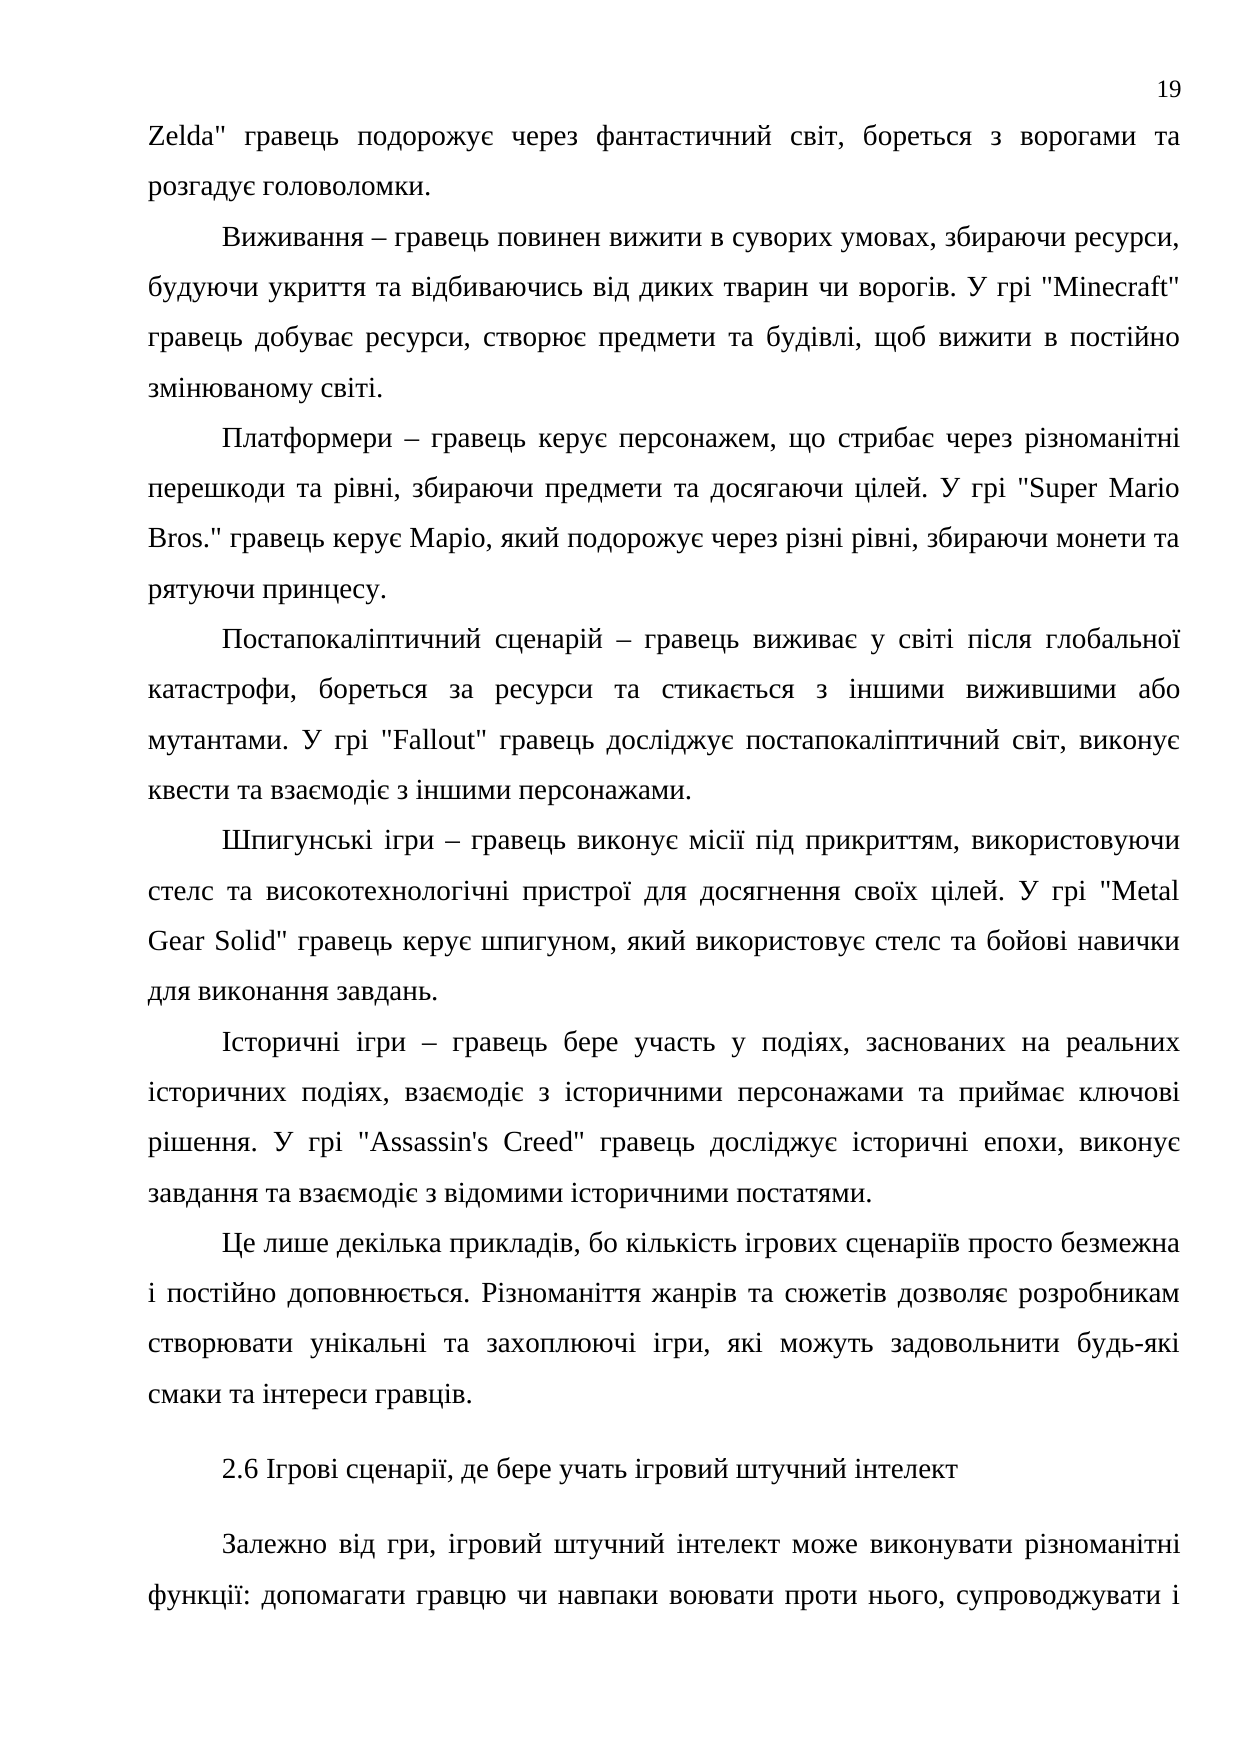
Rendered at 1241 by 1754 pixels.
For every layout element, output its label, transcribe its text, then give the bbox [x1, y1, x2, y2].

text Це лише декілька прикладів, бо кількість ігрових сценаріїв просто безмежна і постійно доповнюється. Різноманіття жанрів та сюжетів дозволяє розробникам створювати унікальні та захоплюючі ігри, які можуть задовольнити будь-які смаки та інтереси гравців. [148, 1225, 1181, 1409]
text Платформери – гравець керує персонажем, що стрибає через різноманітні перешкоди та рівні, збираючи предмети та досягаючи цілей. У грі "Super Mario Bros." гравець керує Маріо, який подорожує через різні рівні, збираючи монети та рятуючи принцесу. [148, 420, 1181, 604]
subtitle Ігрові сценарії, де бере учать ігровий штучний інтелект [222, 1451, 1240, 1485]
text Виживання – гравець повинен вижити в суворих умовах, збираючи ресурси, будуючи укриття та відбиваючись від диких тварин чи ворогів. У грі "Minecraft" гравець добуває ресурси, створює предмети та будівлі, щоб вижити в постійно змінюваному світі. [148, 219, 1181, 403]
text Постапокаліптичний сценарій – гравець виживає у світі після глобальної катастрофи, бореться за ресурси та стикається з іншими вижившими або мутантами. У грі "Fallout" гравець досліджує постапокаліптичний світ, виконує квести та взаємодіє з іншими персонажами. [148, 621, 1181, 806]
text Шпигунські ігри – гравець виконує місії під прикриттям, використовуючи стелс та високотехнологічні пристрої для досягнення своїх цілей. У грі "Metal Gear Solid" гравець керує шпигуном, який використовує стелс та бойові навички для виконання завдань. [148, 822, 1181, 1007]
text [148, 118, 1181, 202]
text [148, 1527, 1181, 1610]
text Історичні ігри – гравець бере участь у подіях, заснованих на реальних історичних подіях, взаємодіє з історичними персонажами та приймає ключові рішення. У грі "Assassin's Creed" гравець досліджує історичні епохи, виконує завдання та взаємодіє з відомими історичними постатями. [148, 1024, 1181, 1208]
